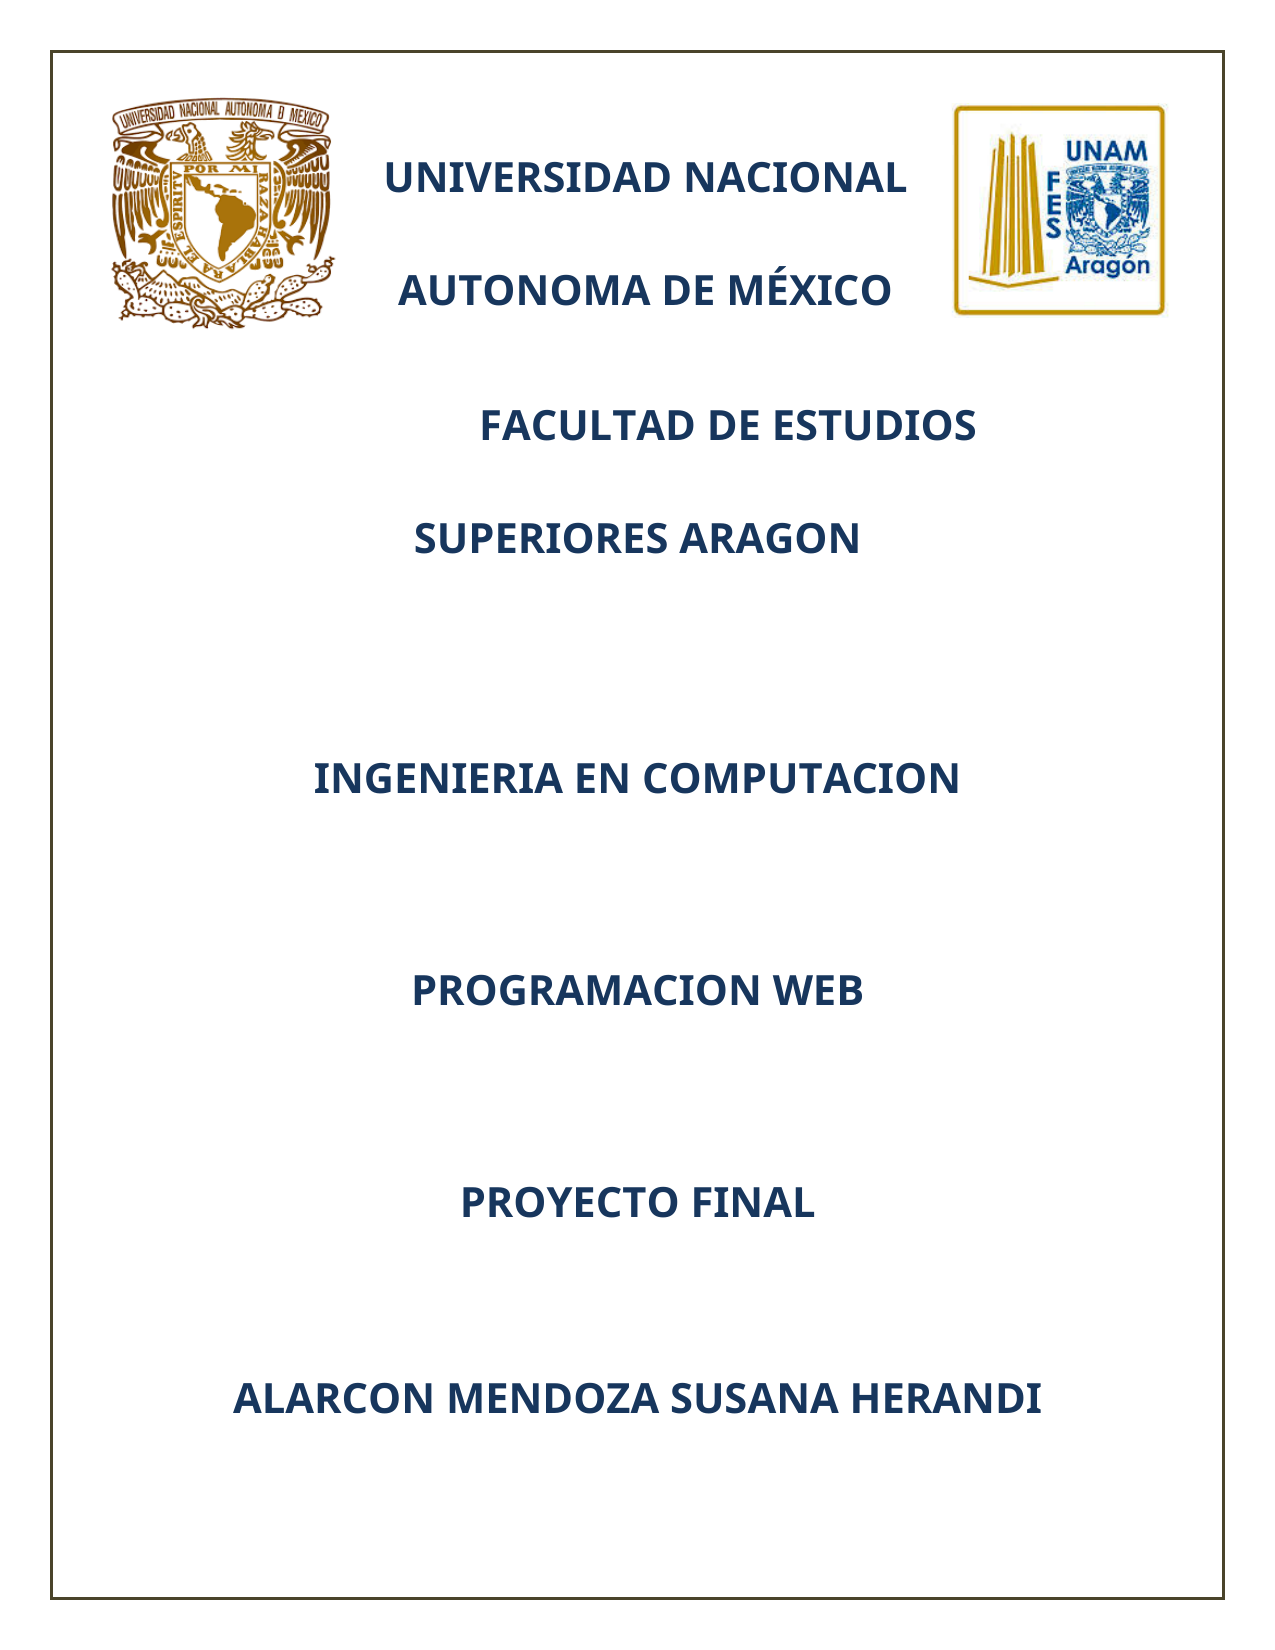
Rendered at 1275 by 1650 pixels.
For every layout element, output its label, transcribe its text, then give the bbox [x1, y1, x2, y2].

picture [951, 103, 1171, 318]
picture [98, 95, 339, 336]
text PROGRAMACION WEB [177, 961, 1098, 1018]
text PROYECTO FINAL [177, 1173, 1098, 1230]
text FACULTAD DE ESTUDIOS SUPERIORES ARAGON [177, 396, 1098, 566]
text INGENIERIA EN COMPUTACION [177, 749, 1098, 806]
text ALARCON MENDOZA SUSANA HERANDI [177, 1369, 1098, 1426]
text UNIVERSIDAD NACIONAL AUTONOMA DE MÉXICO [339, 148, 951, 318]
